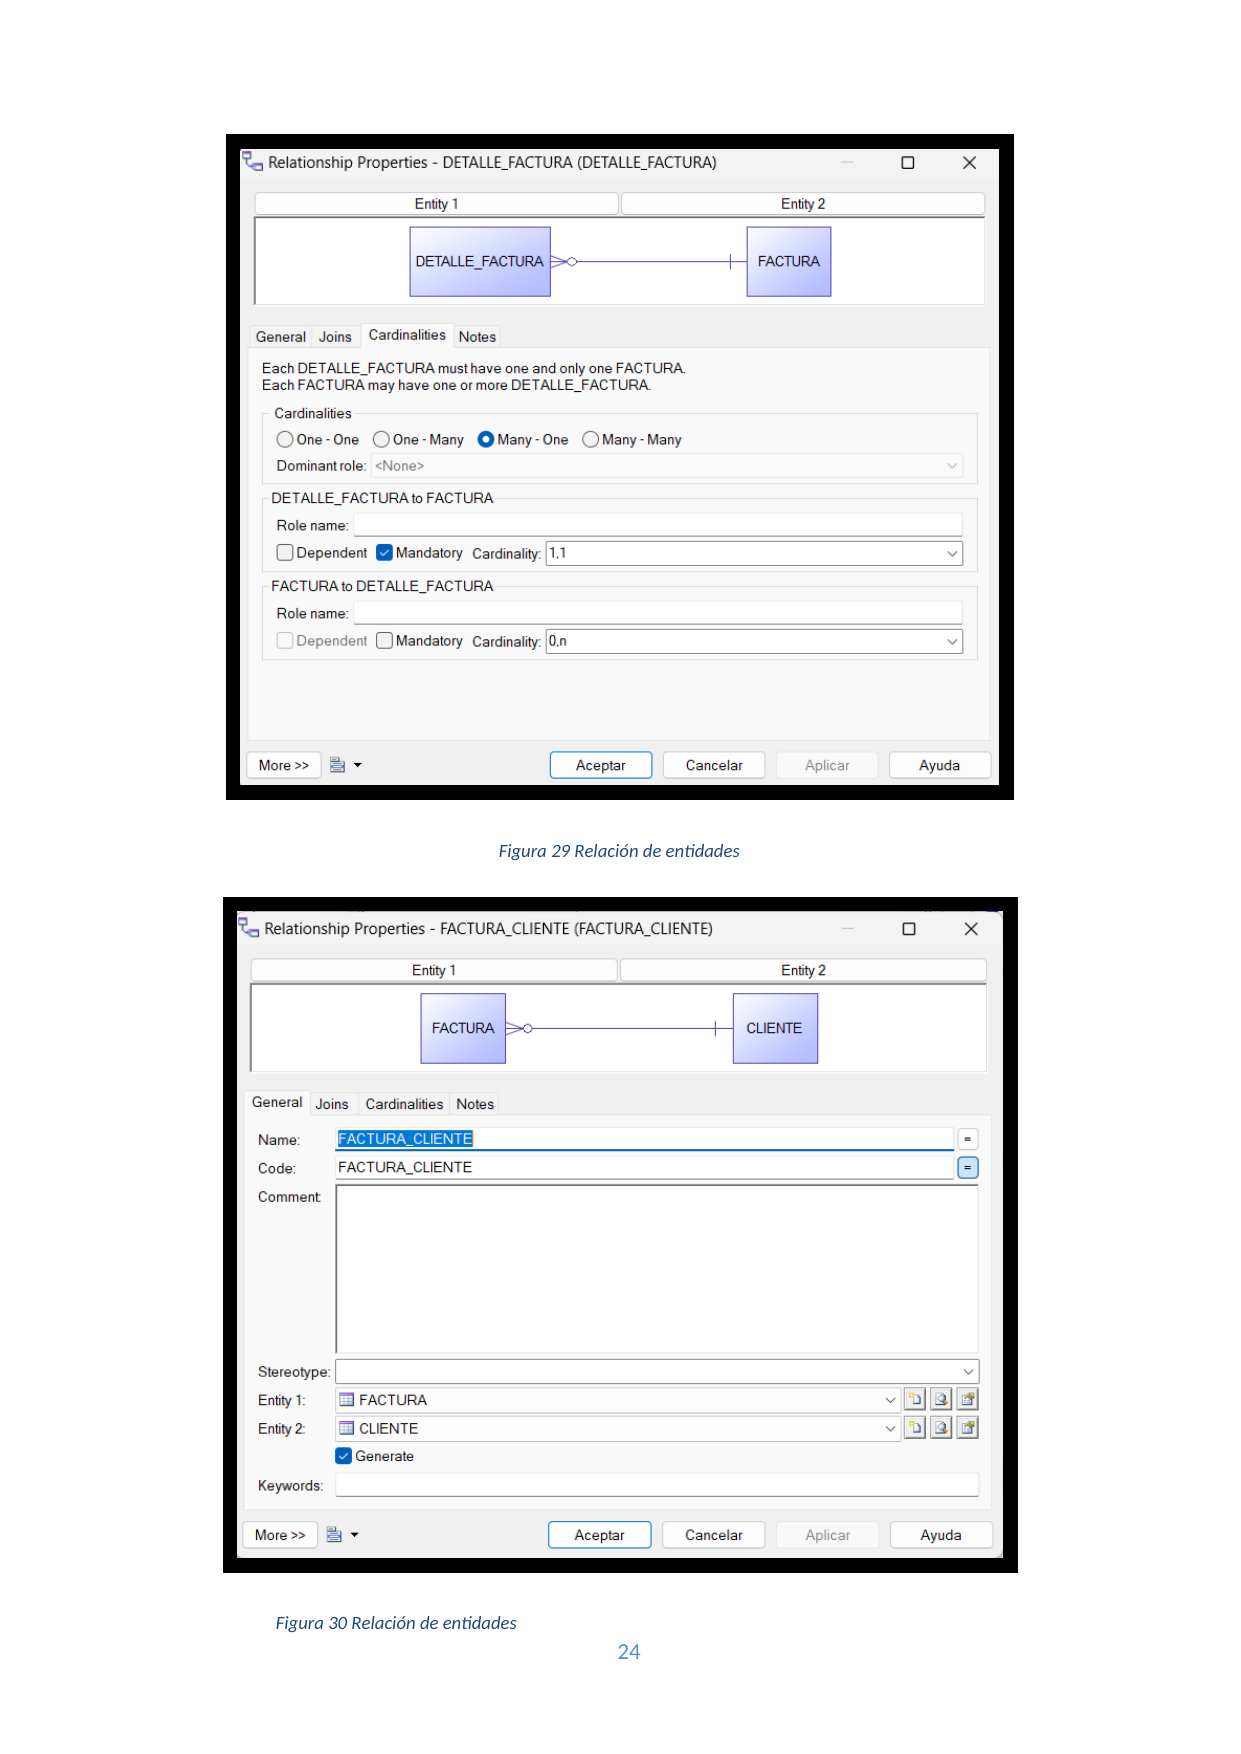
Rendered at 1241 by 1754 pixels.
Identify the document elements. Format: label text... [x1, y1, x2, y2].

text Figura 29 Relación de entidades [177, 839, 1063, 862]
text Figura 30 Relación de entidades [177, 1611, 1063, 1634]
picture [240, 149, 999, 785]
picture [237, 911, 1003, 1558]
